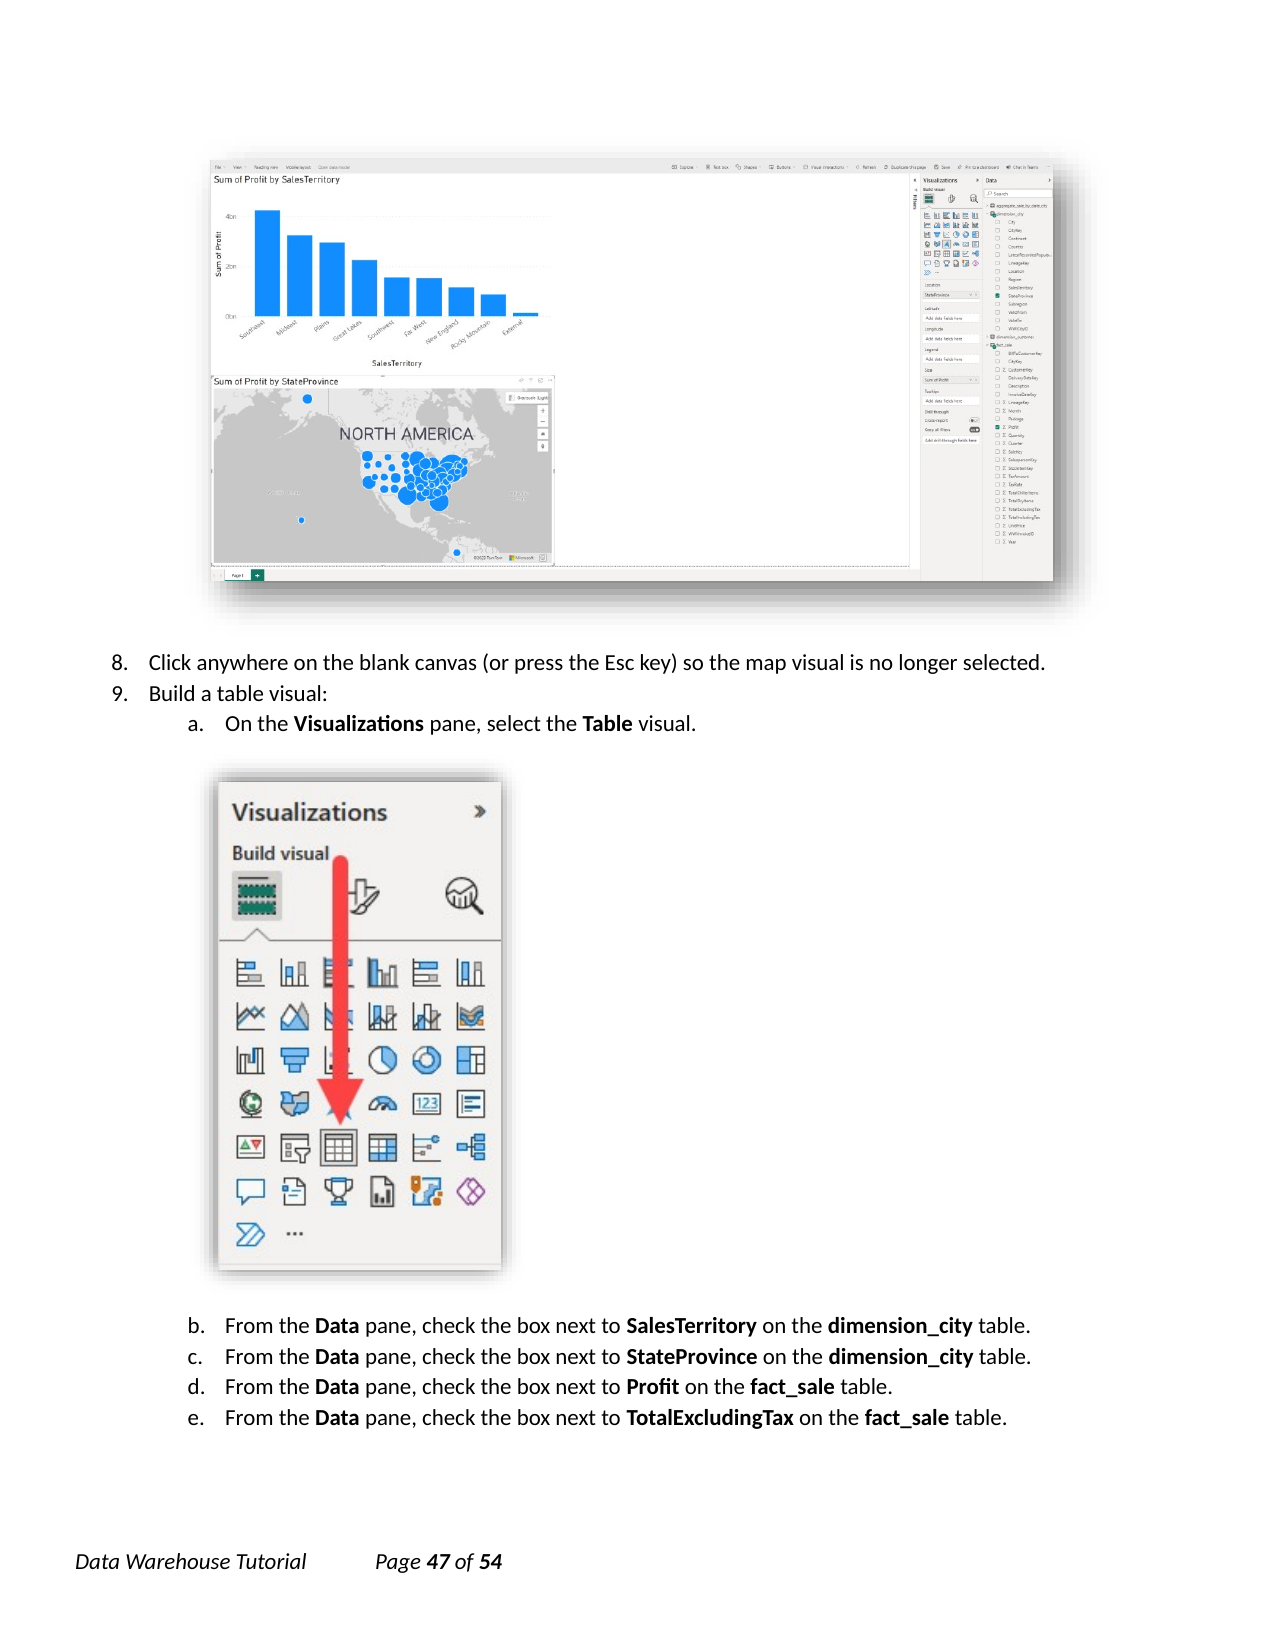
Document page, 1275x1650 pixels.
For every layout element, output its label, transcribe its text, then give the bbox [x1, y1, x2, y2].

list Build a table visual: [111, 679, 1208, 707]
list From the Data pane, check the box next to Profit on the fact_sale table. [187, 1372, 1208, 1400]
picture [183, 134, 1109, 637]
list From the Data pane, check the box next to TotalExcludingTax on the fact_sale table. [187, 1403, 1208, 1431]
picture [187, 750, 530, 1299]
list On the Visualizations pane, select the Table visual. [187, 709, 1208, 737]
list From the Data pane, check the box next to StateProvince on the dimension_city table. [187, 1342, 1208, 1370]
list Click anywhere on the blank canvas (or press the Esc key) so the map visual is no longer selected. [111, 648, 1208, 676]
list From the Data pane, check the box next to SalesTerritory on the dimension_city table. [187, 1311, 1208, 1339]
